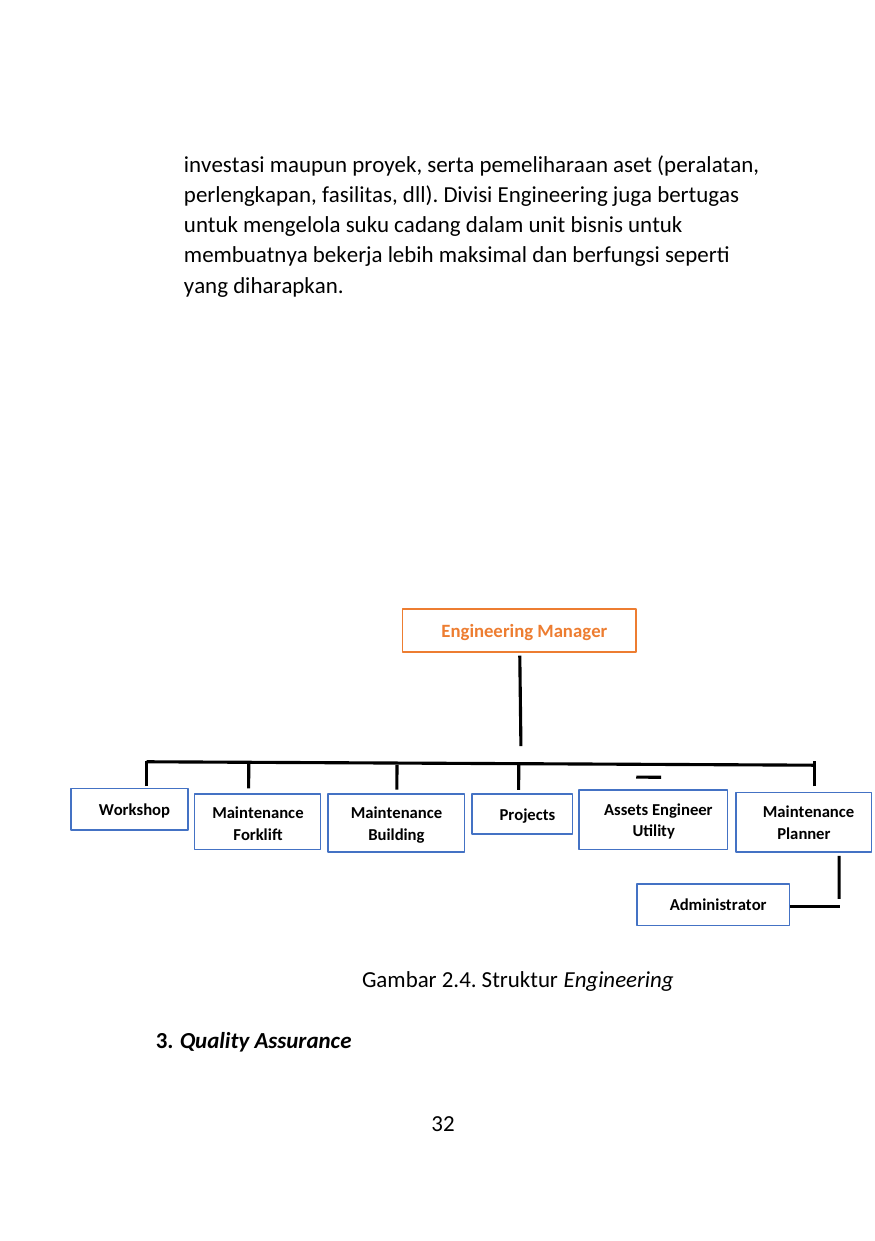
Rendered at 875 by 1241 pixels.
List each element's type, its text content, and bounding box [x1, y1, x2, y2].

list Quality Assurance [156, 1026, 767, 1054]
list Gambar 2.4. Struktur Engineering [240, 966, 767, 994]
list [184, 150, 767, 299]
